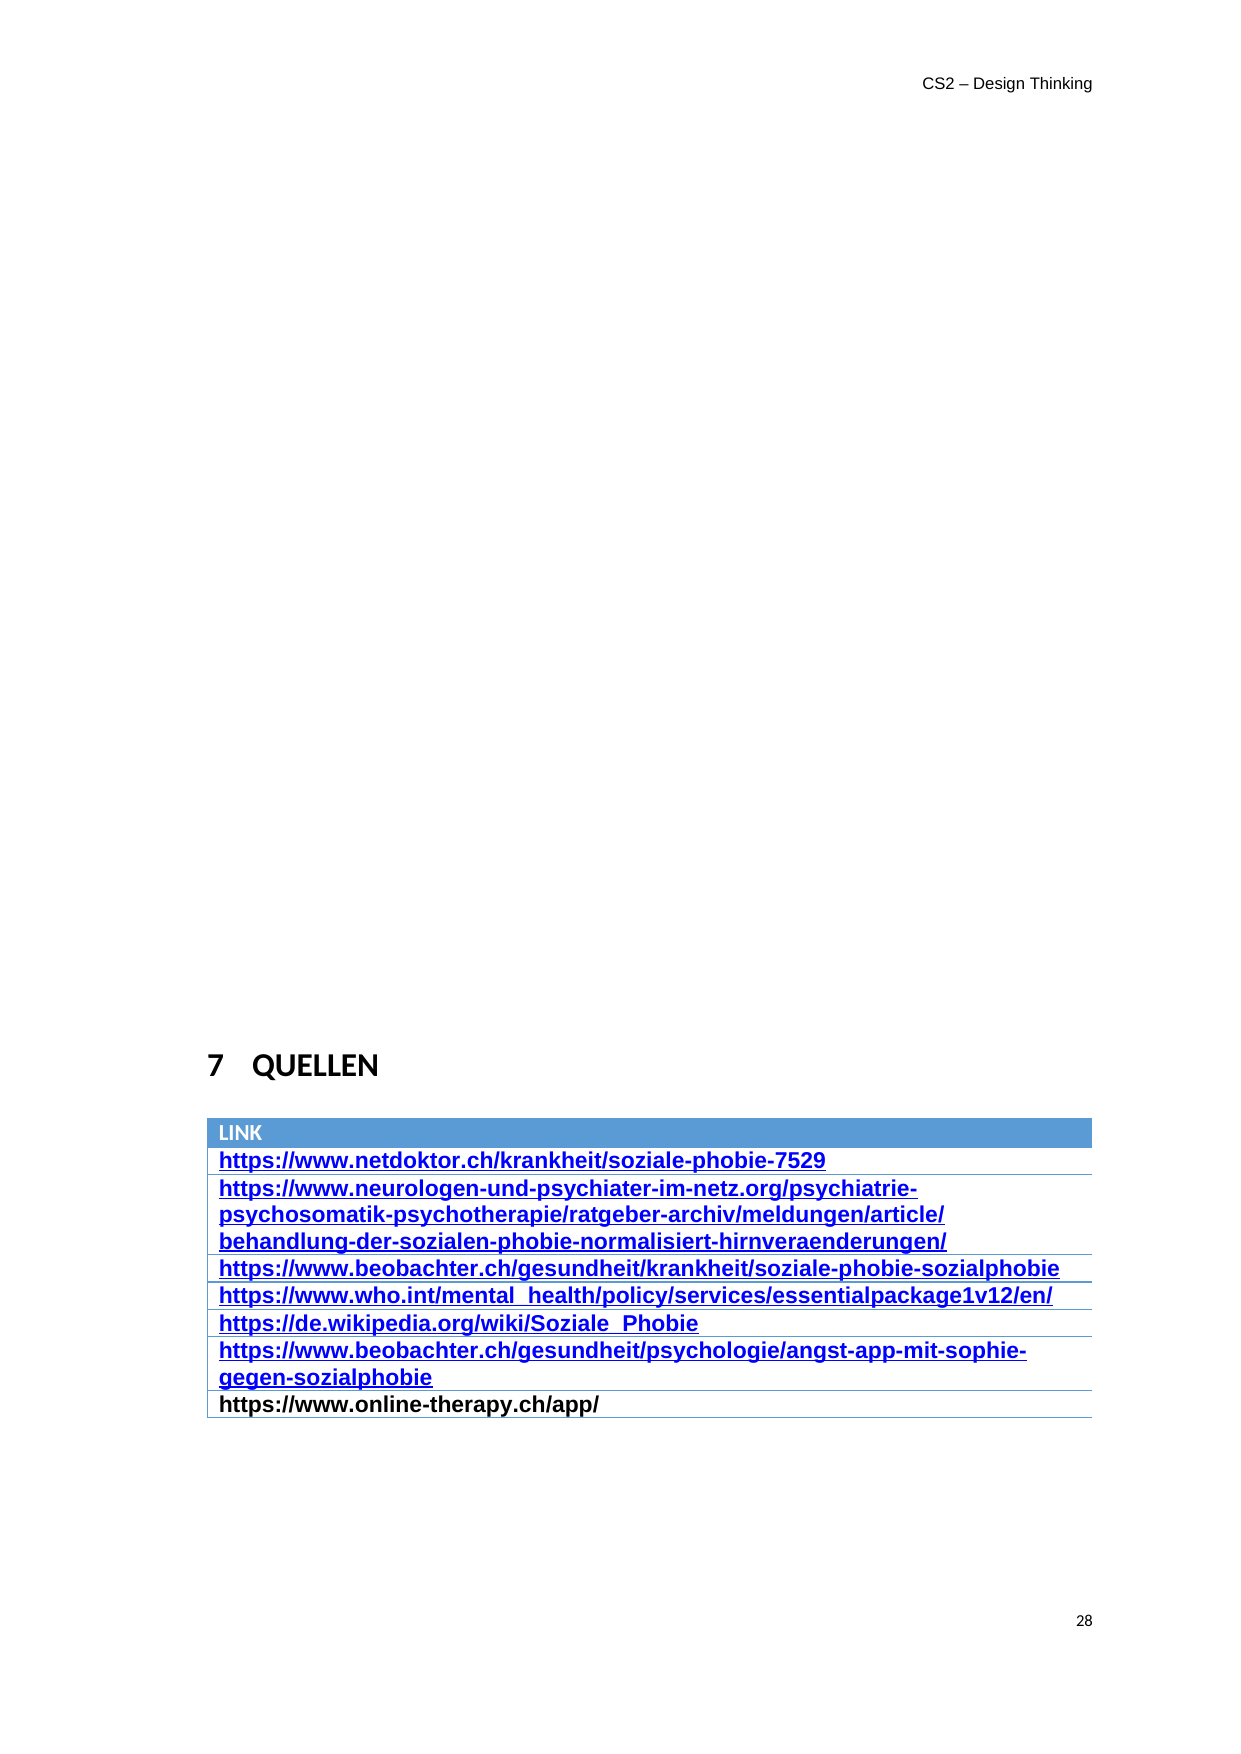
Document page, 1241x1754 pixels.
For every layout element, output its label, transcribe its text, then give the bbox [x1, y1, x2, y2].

table_cell https://www.neurologen-und-psychiater-im-netz.org/psychiatrie-psychosomatik-psychotherapie/ratgeber-archiv/meldungen/article/behandlung-der-sozialen-phobie-normalisiert-hirnveraenderungen/ [208, 1175, 1092, 1254]
table_cell https://www.beobachter.ch/gesundheit/krankheit/soziale-phobie-sozialphobie [208, 1255, 1092, 1281]
table_cell https://www.online-therapy.ch/app/ [208, 1391, 1092, 1417]
table_cell https://www.netdoktor.ch/krankheit/soziale-phobie-7529 [208, 1148, 1092, 1174]
table_header LINK [208, 1119, 1092, 1146]
subtitle Quellen [207, 1044, 1092, 1084]
table_cell https://www.beobachter.ch/gesundheit/psychologie/angst-app-mit-sophie-gegen-sozialphobie [208, 1337, 1092, 1390]
table_cell https://www.who.int/mental_health/policy/services/essentialpackage1v12/en/ [208, 1283, 1092, 1309]
table_cell https://de.wikipedia.org/wiki/Soziale_Phobie [208, 1310, 1092, 1336]
